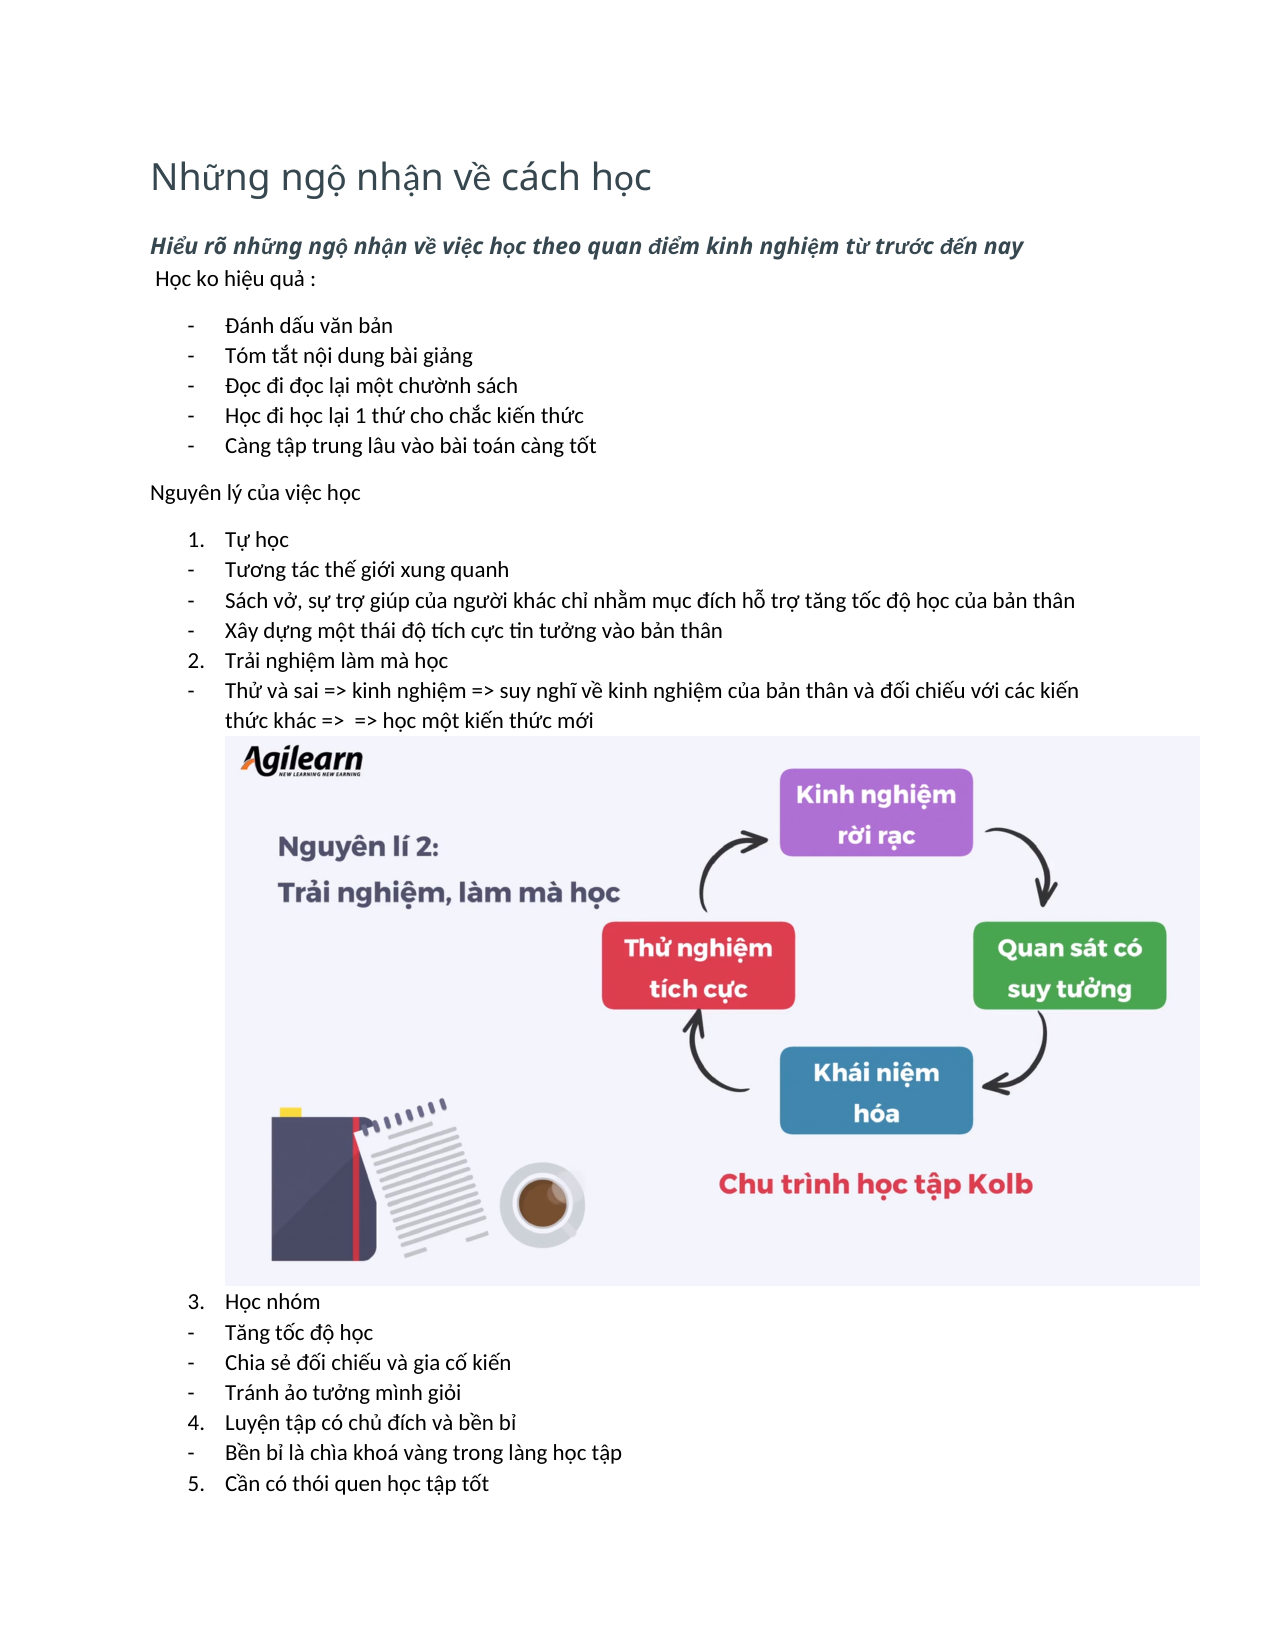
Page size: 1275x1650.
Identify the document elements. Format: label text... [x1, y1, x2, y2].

list Bền bỉ là chìa khoá vàng trong làng học tập [187, 1438, 1125, 1467]
list Trải nghiệm làm mà học [187, 646, 1125, 674]
list Tóm tắt nội dung bài giảng [187, 341, 1125, 369]
list Tự học [187, 525, 1125, 553]
list Sách vở, sự trợ giúp của người khác chỉ nhằm mục đích hỗ trợ tăng tốc độ học của bản thân [187, 586, 1125, 614]
list Học đi học lại 1 thứ cho chắc kiến thức [187, 401, 1125, 429]
list Tương tác thế giới xung quanh [187, 556, 1125, 584]
text Nguyên lý của việc học [150, 478, 1125, 507]
list Thử và sai => kinh nghiệm => suy nghĩ về kinh nghiệm của bản thân và đối chiếu với các kiến thức khác => => học một kiến thức mới [187, 676, 1125, 735]
list Tránh ảo tưởng mình giỏi [187, 1378, 1125, 1406]
list Càng tập trung lâu vào bài toán càng tốt [187, 432, 1125, 460]
list Học nhóm [187, 1287, 1125, 1316]
list Xây dựng một thái độ tích cực tin tưởng vào bản thân [187, 616, 1125, 644]
list Tăng tốc độ học [187, 1318, 1125, 1346]
text Những ngộ nhận về cách học [150, 150, 1125, 201]
list Cần có thói quen học tập tốt [187, 1469, 1125, 1497]
list Đánh dấu văn bản [187, 311, 1125, 339]
subtitle Hiểu rõ những ngộ nhận về việc học theo quan điểm kinh nghiệm từ trước đến nay [150, 230, 1125, 261]
list Đọc đi đọc lại một chườnh sách [187, 371, 1125, 399]
text Học ko hiệu quả : [150, 264, 1125, 292]
list Chia sẻ đối chiếu và gia cố kiến [187, 1348, 1125, 1376]
list Luyện tập có chủ đích và bền bỉ [187, 1408, 1125, 1436]
picture [225, 736, 1200, 1286]
